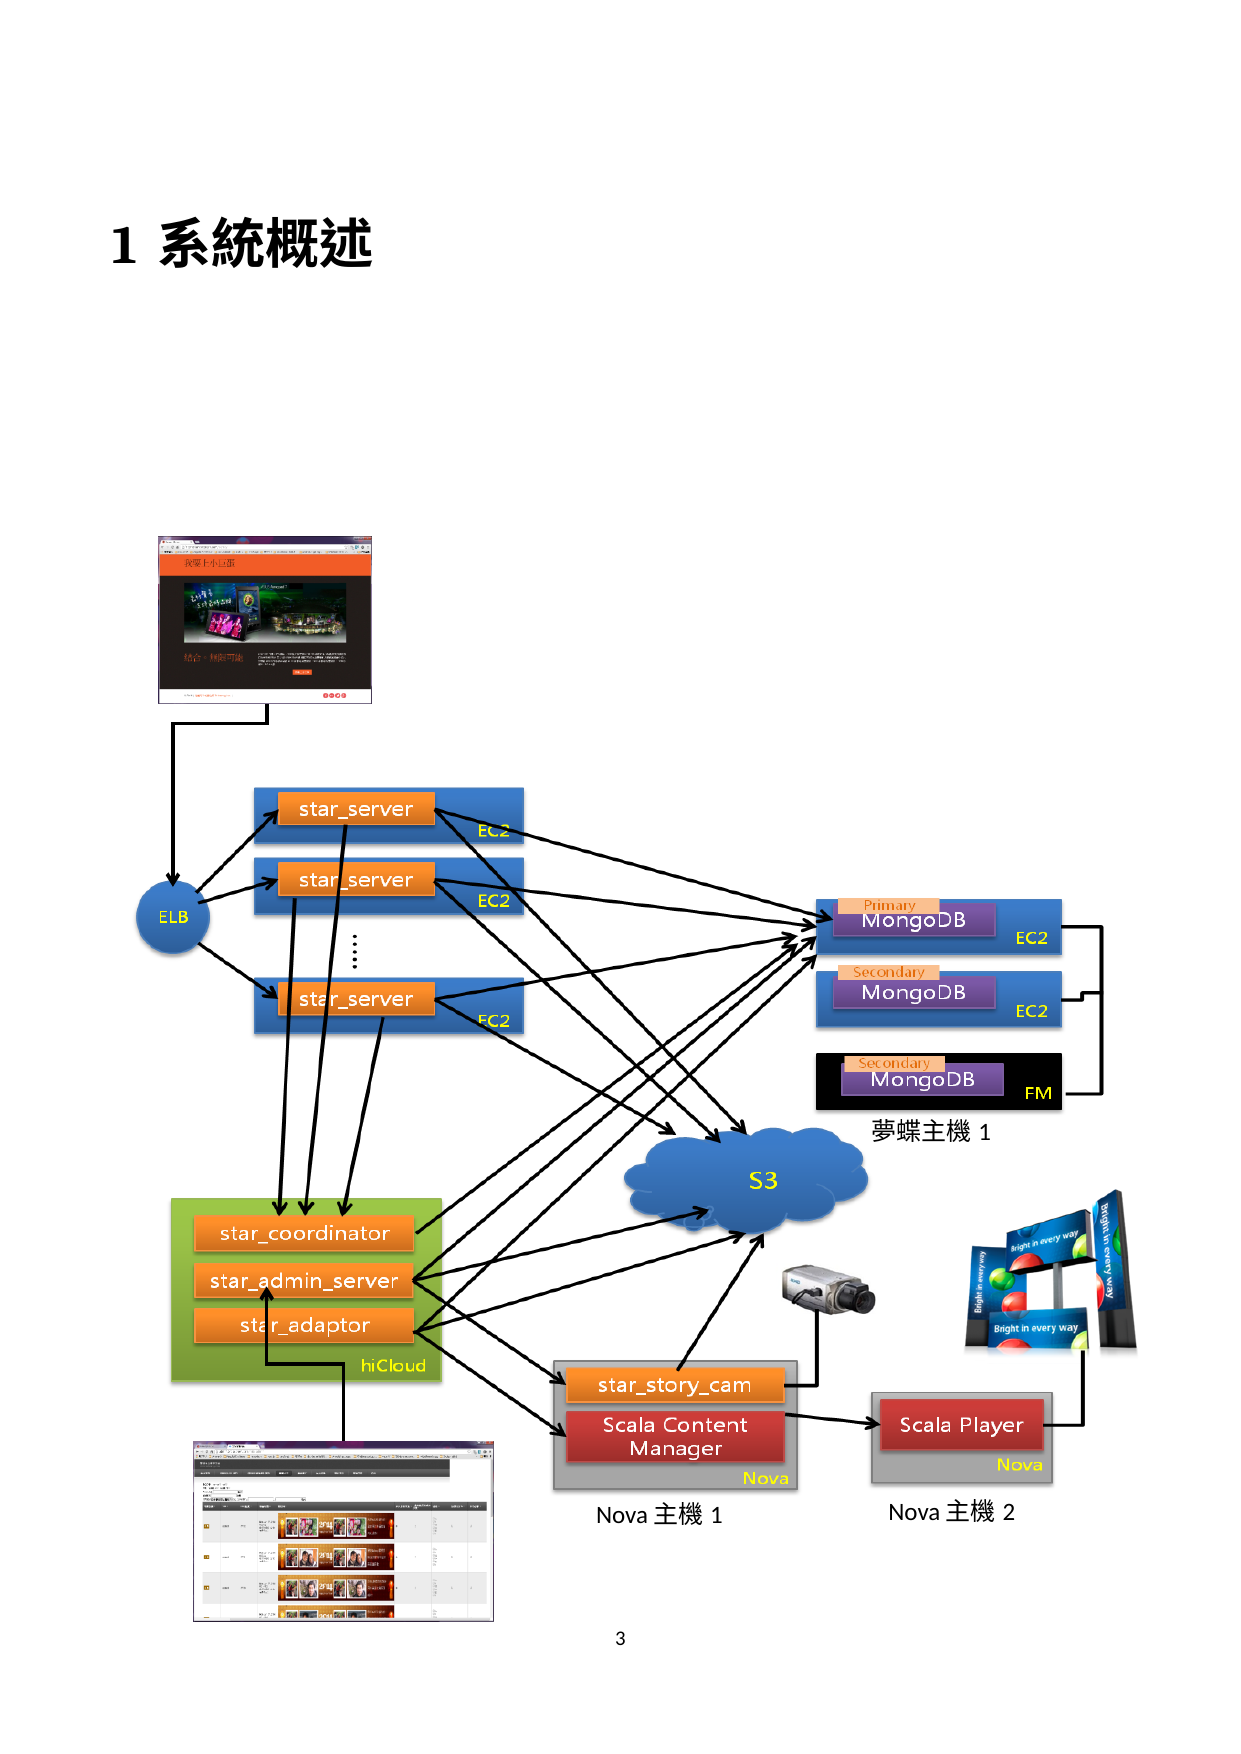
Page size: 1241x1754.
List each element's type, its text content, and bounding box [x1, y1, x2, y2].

subtitle 系統概述 [112, 183, 1128, 296]
picture [158, 536, 372, 704]
picture [129, 783, 1139, 1622]
